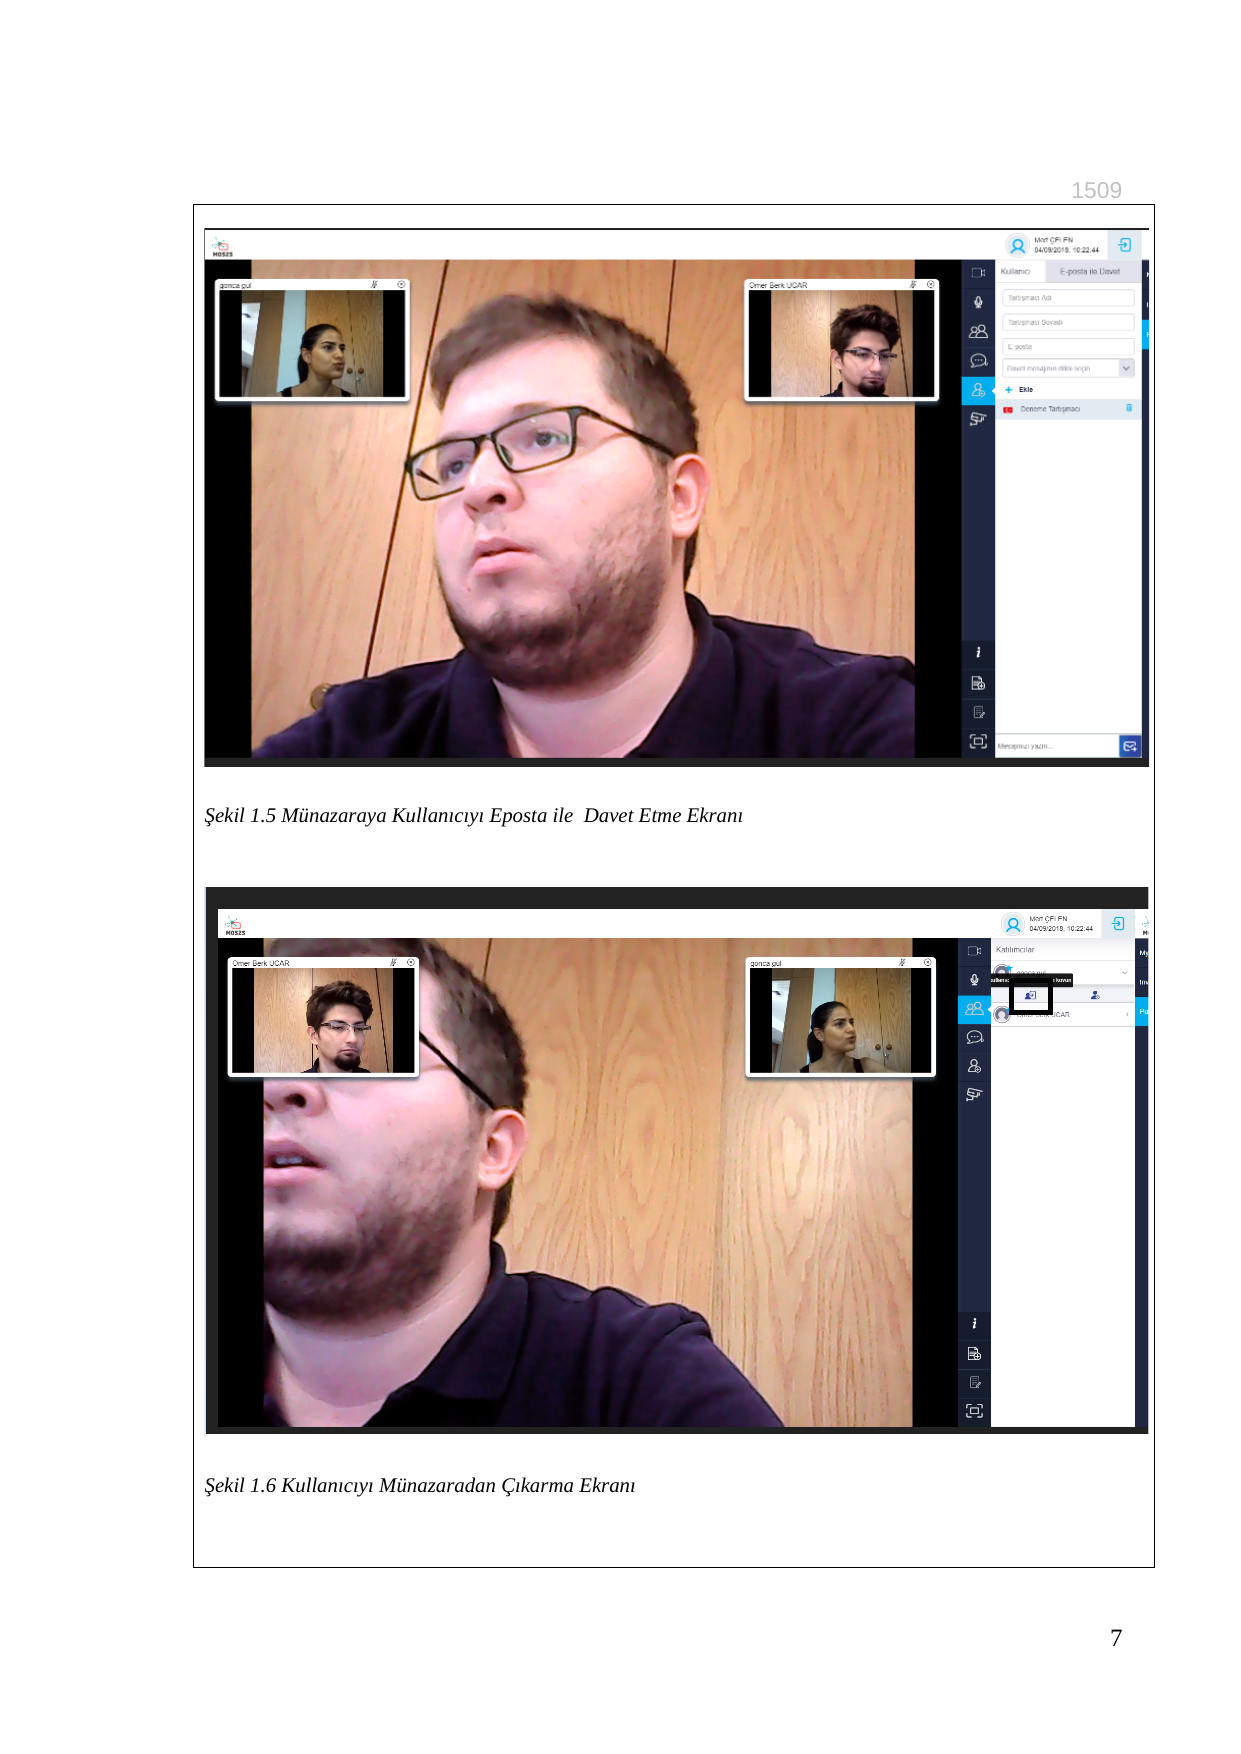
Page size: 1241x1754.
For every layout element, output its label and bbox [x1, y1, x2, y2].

table_cell [194, 205, 1154, 1567]
picture [204, 228, 1150, 767]
picture [204, 887, 1149, 1437]
